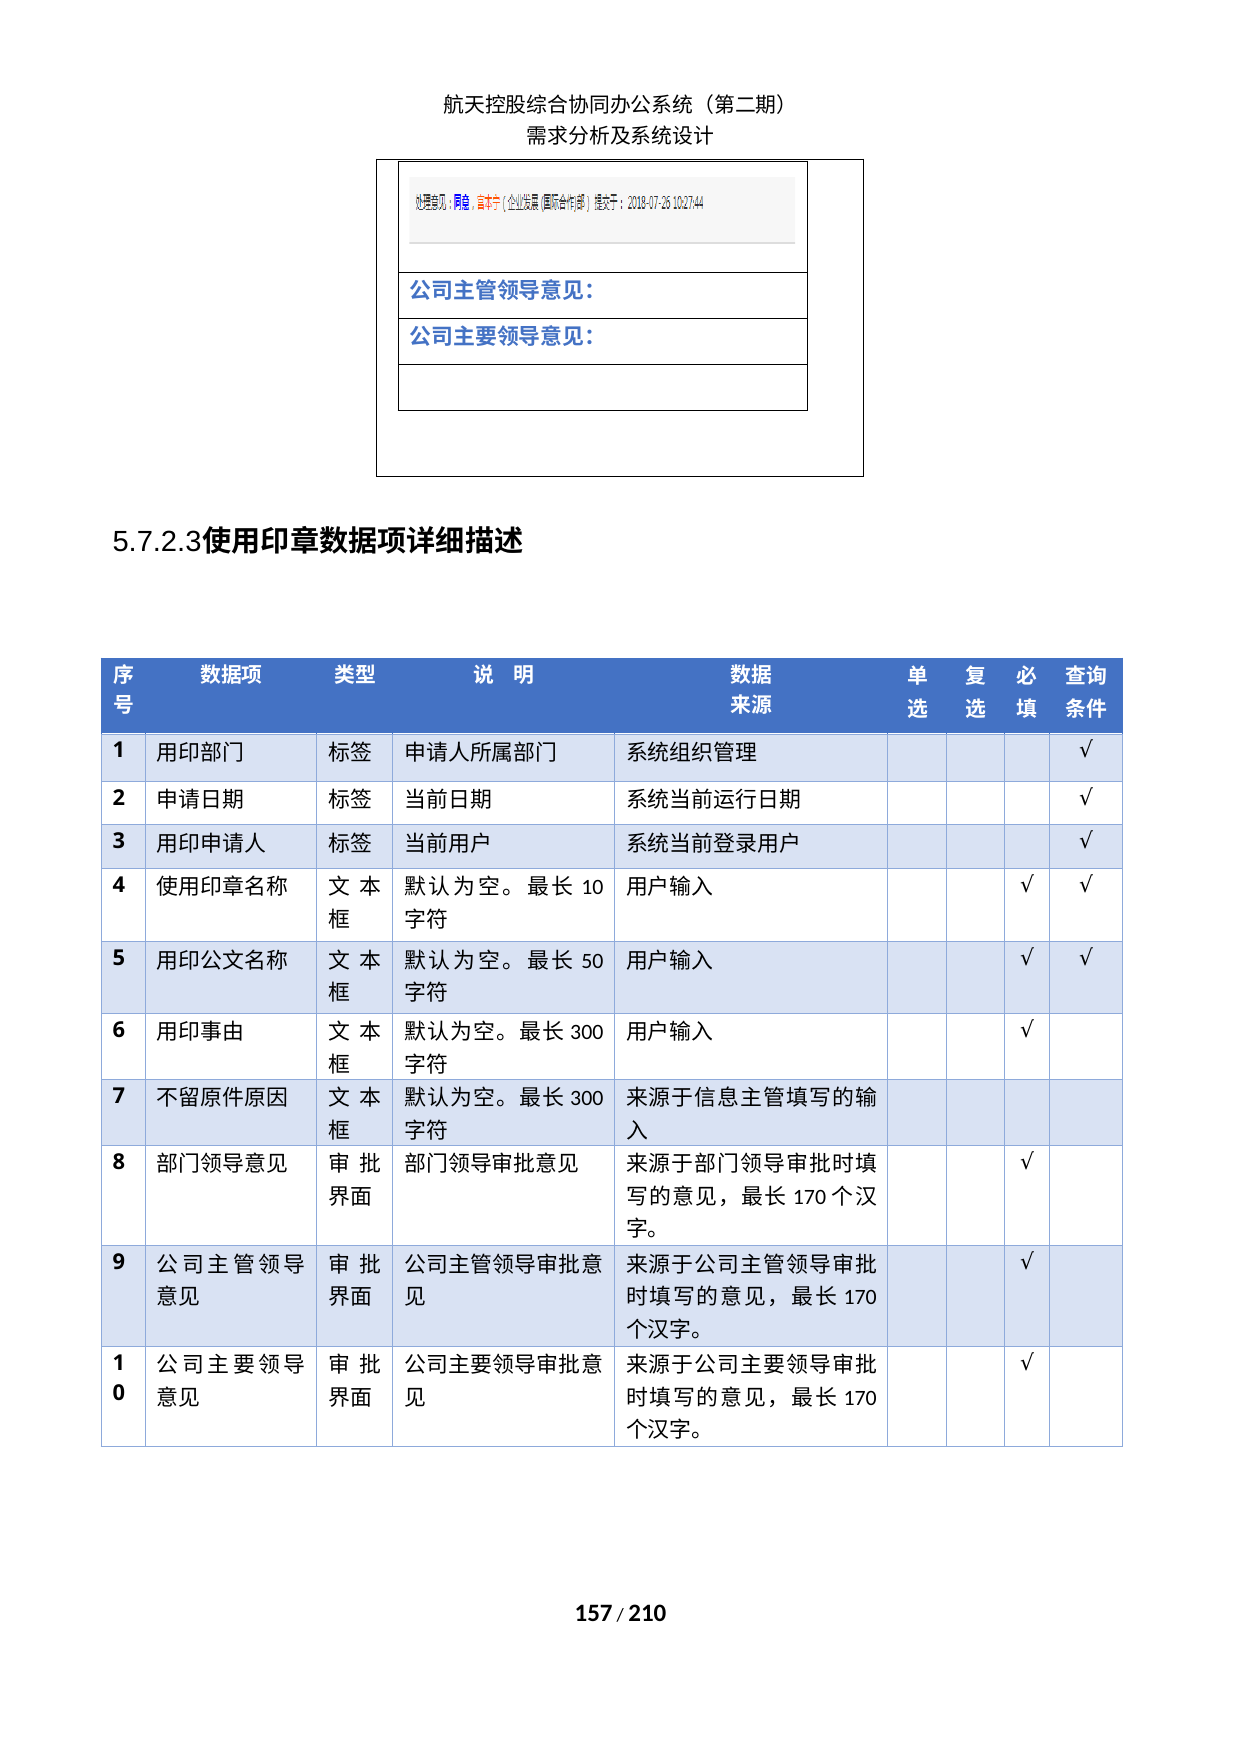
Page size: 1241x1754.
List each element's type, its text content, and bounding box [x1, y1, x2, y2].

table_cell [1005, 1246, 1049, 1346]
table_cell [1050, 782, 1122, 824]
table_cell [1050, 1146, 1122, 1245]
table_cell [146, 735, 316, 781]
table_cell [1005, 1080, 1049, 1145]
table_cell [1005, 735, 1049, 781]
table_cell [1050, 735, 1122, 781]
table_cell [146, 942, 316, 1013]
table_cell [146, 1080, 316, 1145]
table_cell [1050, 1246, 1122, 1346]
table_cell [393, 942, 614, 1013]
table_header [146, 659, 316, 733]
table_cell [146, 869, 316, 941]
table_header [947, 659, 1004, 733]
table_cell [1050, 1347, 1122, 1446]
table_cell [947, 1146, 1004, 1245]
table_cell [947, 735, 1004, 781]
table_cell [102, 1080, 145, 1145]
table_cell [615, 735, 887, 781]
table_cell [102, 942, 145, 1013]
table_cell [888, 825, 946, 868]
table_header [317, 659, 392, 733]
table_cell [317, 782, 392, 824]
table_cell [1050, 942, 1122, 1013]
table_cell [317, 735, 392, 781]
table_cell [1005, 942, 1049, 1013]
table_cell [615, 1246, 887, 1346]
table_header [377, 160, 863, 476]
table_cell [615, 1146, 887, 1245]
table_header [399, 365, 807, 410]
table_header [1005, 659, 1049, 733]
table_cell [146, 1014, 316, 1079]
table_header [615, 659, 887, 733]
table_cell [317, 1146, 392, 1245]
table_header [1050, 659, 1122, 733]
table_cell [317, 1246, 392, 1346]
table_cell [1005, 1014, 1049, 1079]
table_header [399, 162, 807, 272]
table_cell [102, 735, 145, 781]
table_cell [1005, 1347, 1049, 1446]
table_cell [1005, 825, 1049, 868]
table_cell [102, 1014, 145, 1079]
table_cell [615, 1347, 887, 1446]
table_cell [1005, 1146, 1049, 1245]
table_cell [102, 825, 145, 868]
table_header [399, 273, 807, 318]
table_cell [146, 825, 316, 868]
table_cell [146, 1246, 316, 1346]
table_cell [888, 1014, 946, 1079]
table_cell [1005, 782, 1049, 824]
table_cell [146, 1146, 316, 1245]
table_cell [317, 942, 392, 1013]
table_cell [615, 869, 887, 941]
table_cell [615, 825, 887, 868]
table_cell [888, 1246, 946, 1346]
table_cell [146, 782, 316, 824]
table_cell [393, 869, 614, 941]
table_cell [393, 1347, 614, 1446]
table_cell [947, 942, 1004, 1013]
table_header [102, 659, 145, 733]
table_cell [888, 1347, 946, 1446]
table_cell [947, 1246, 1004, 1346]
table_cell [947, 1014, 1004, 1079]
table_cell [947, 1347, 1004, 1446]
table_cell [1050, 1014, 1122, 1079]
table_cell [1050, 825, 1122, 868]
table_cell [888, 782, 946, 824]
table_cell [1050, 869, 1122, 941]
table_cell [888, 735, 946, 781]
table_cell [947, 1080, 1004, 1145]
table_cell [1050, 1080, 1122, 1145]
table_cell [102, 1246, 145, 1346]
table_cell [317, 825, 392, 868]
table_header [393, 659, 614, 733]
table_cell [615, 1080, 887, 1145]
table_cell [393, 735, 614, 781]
picture [409, 177, 796, 244]
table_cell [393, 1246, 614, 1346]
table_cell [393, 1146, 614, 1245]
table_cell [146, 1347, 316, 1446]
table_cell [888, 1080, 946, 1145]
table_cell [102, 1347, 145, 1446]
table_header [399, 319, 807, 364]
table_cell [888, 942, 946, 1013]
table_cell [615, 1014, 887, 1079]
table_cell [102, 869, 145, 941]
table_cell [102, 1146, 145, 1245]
subtitle 使用印章数据项详细描述 [112, 506, 1128, 571]
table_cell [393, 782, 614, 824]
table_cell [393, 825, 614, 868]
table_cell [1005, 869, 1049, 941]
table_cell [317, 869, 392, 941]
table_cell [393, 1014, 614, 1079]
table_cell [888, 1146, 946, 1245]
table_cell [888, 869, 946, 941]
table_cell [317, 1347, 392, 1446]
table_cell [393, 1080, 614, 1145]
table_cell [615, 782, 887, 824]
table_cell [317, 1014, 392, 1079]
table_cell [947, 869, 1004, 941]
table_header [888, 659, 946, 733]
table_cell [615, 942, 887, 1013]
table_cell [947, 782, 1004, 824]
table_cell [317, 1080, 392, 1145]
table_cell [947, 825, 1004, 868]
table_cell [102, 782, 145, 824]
